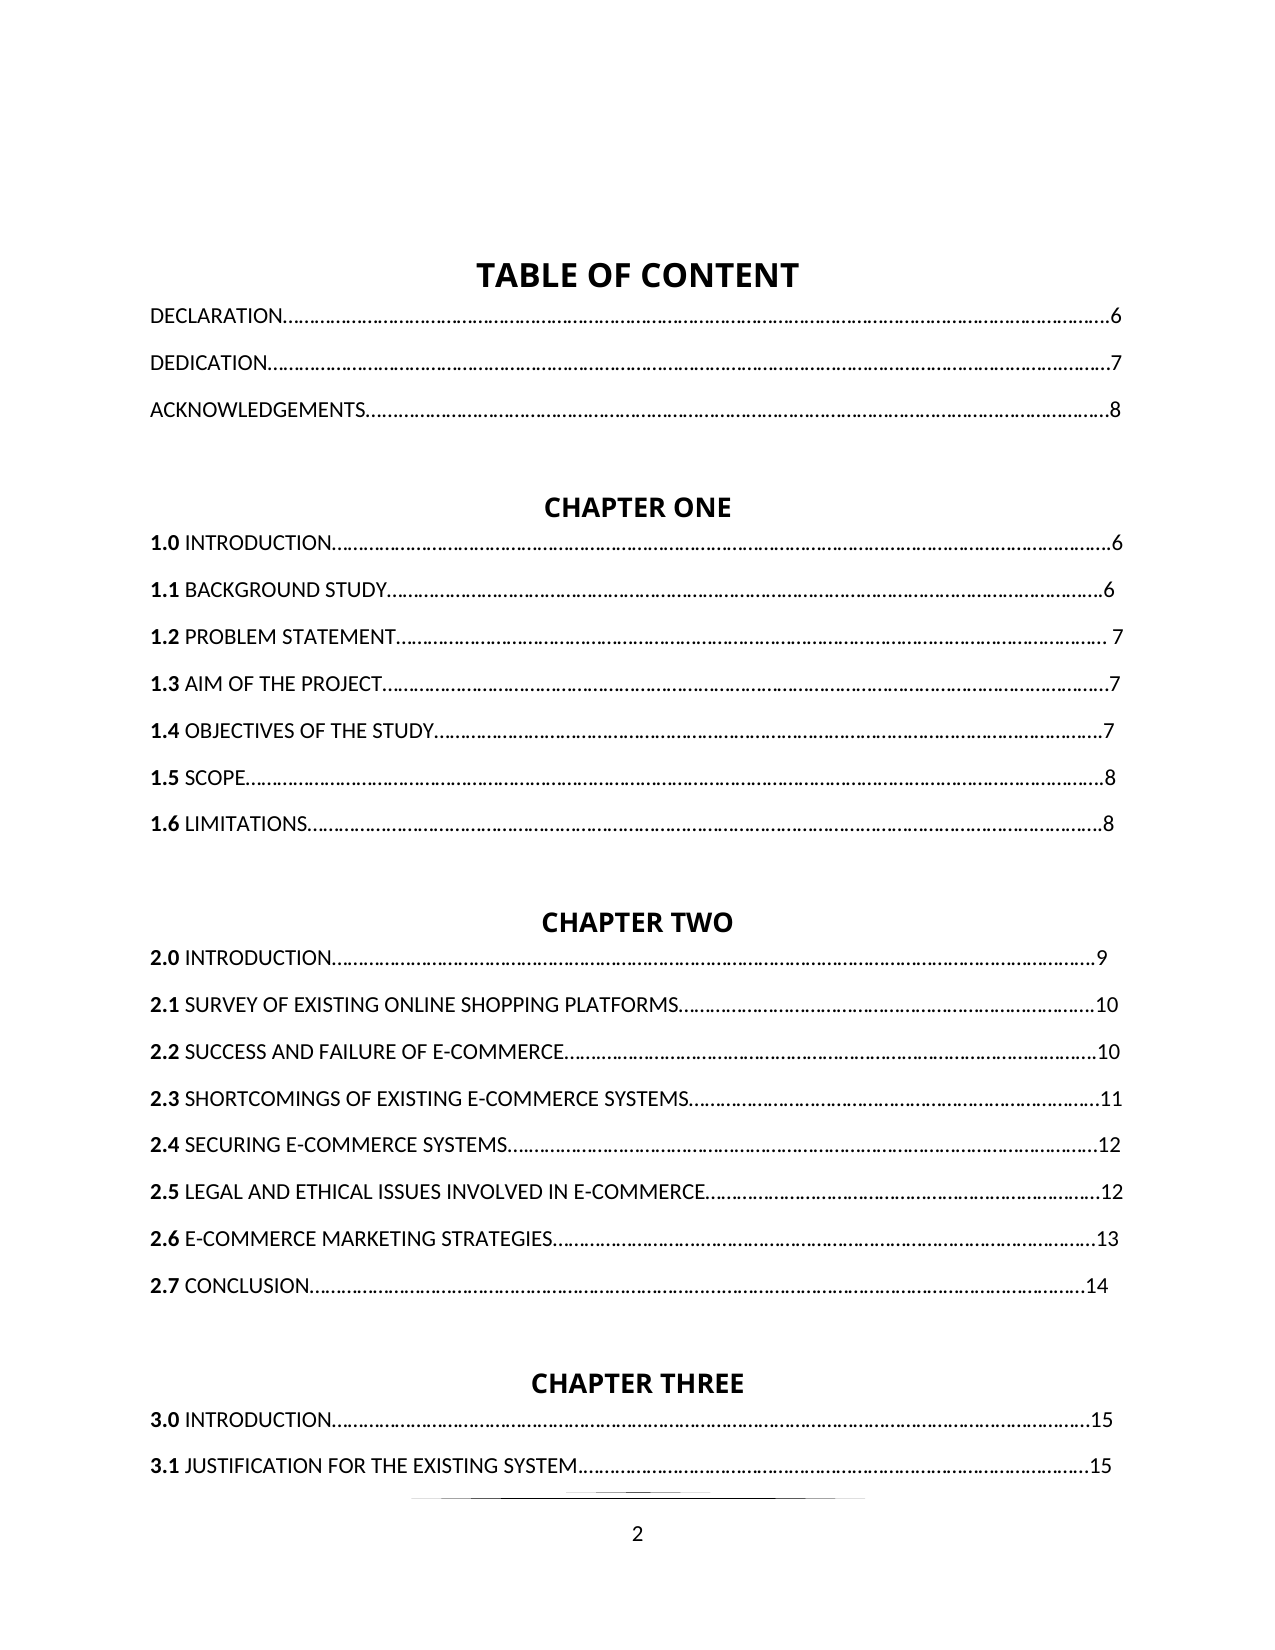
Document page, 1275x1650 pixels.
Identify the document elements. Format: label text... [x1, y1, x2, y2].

text 1.2 PROBLEM STATEMENT……………………………………………………………………………………………………………………… 7 [150, 622, 1125, 650]
text 1.0 INTRODUCTION………………………………………………………………………………………………………………………………….6 [150, 528, 1125, 556]
text 2.3 SHORTCOMINGS OF EXISTING E-COMMERCE SYSTEMS……………………………………………………………………11 [150, 1084, 1125, 1112]
text 1.6 LIMITATIONS…………………………………………………………………………………………………………………………………….8 [150, 809, 1125, 838]
text 3.1 JUSTIFICATION FOR THE EXISTING SYSTEM.……………………………………………………………………………………15 [150, 1452, 1125, 1480]
text 1.4 OBJECTIVES OF THE STUDY……………………………………………………………………………………………………………….7 [150, 716, 1125, 744]
subtitle TABLE OF CONTENT [150, 252, 1125, 297]
text 2.0 INTRODUCTION……………………………………………………………………………………………………………………………….9 [150, 943, 1125, 971]
text 2.1 SURVEY OF EXISTING ONLINE SHOPPING PLATFORMS…………………………………………………………………….10 [150, 990, 1125, 1018]
text ACKNOWLEDGEMENTS…...………………………………………………………………………………………………………………………8 [150, 395, 1125, 423]
text 2.5 LEGAL AND ETHICAL ISSUES INVOLVED IN E-COMMERCE…………………………………………………………………12 [150, 1177, 1125, 1206]
text 1.1 BACKGROUND STUDY……………………………………………………………………………………………………………………….6 [150, 575, 1125, 603]
subtitle CHAPTER TWO [150, 903, 1125, 940]
subtitle CHAPTER THREE [150, 1365, 1125, 1402]
text 1.3 AIM OF THE PROJECT…………………………………………………………………………………………………………………………7 [150, 669, 1125, 697]
text 2.2 SUCCESS AND FAILURE OF E-COMMERCE…….………………………………………………………………………………….10 [150, 1037, 1125, 1065]
text 2.7 CONCLUSION…………………………………………………………………...……………………………………………………………14 [150, 1271, 1125, 1299]
text DECLARATION………………………………………………………………………………………………………………………………………….6 [150, 301, 1125, 329]
text 2.4 SECURING E-COMMERCE SYSTEMS….………………………………………………………………………………………………12 [150, 1131, 1125, 1159]
text 2.6 E-COMMERCE MARKETING STRATEGIES……………………….…………………………………………………………………13 [150, 1224, 1125, 1252]
subtitle CHAPTER ONE [150, 488, 1125, 525]
text 3.0 INTRODUCTION………………………………………………………………………………………………………………………………15 [150, 1405, 1125, 1433]
text DEDICATION…………………………………………………………………………………………………………………………………….………7 [150, 348, 1125, 376]
text 1.5 SCOPE……………………………………………………………………………………………………………………………………………….8 [150, 763, 1125, 791]
